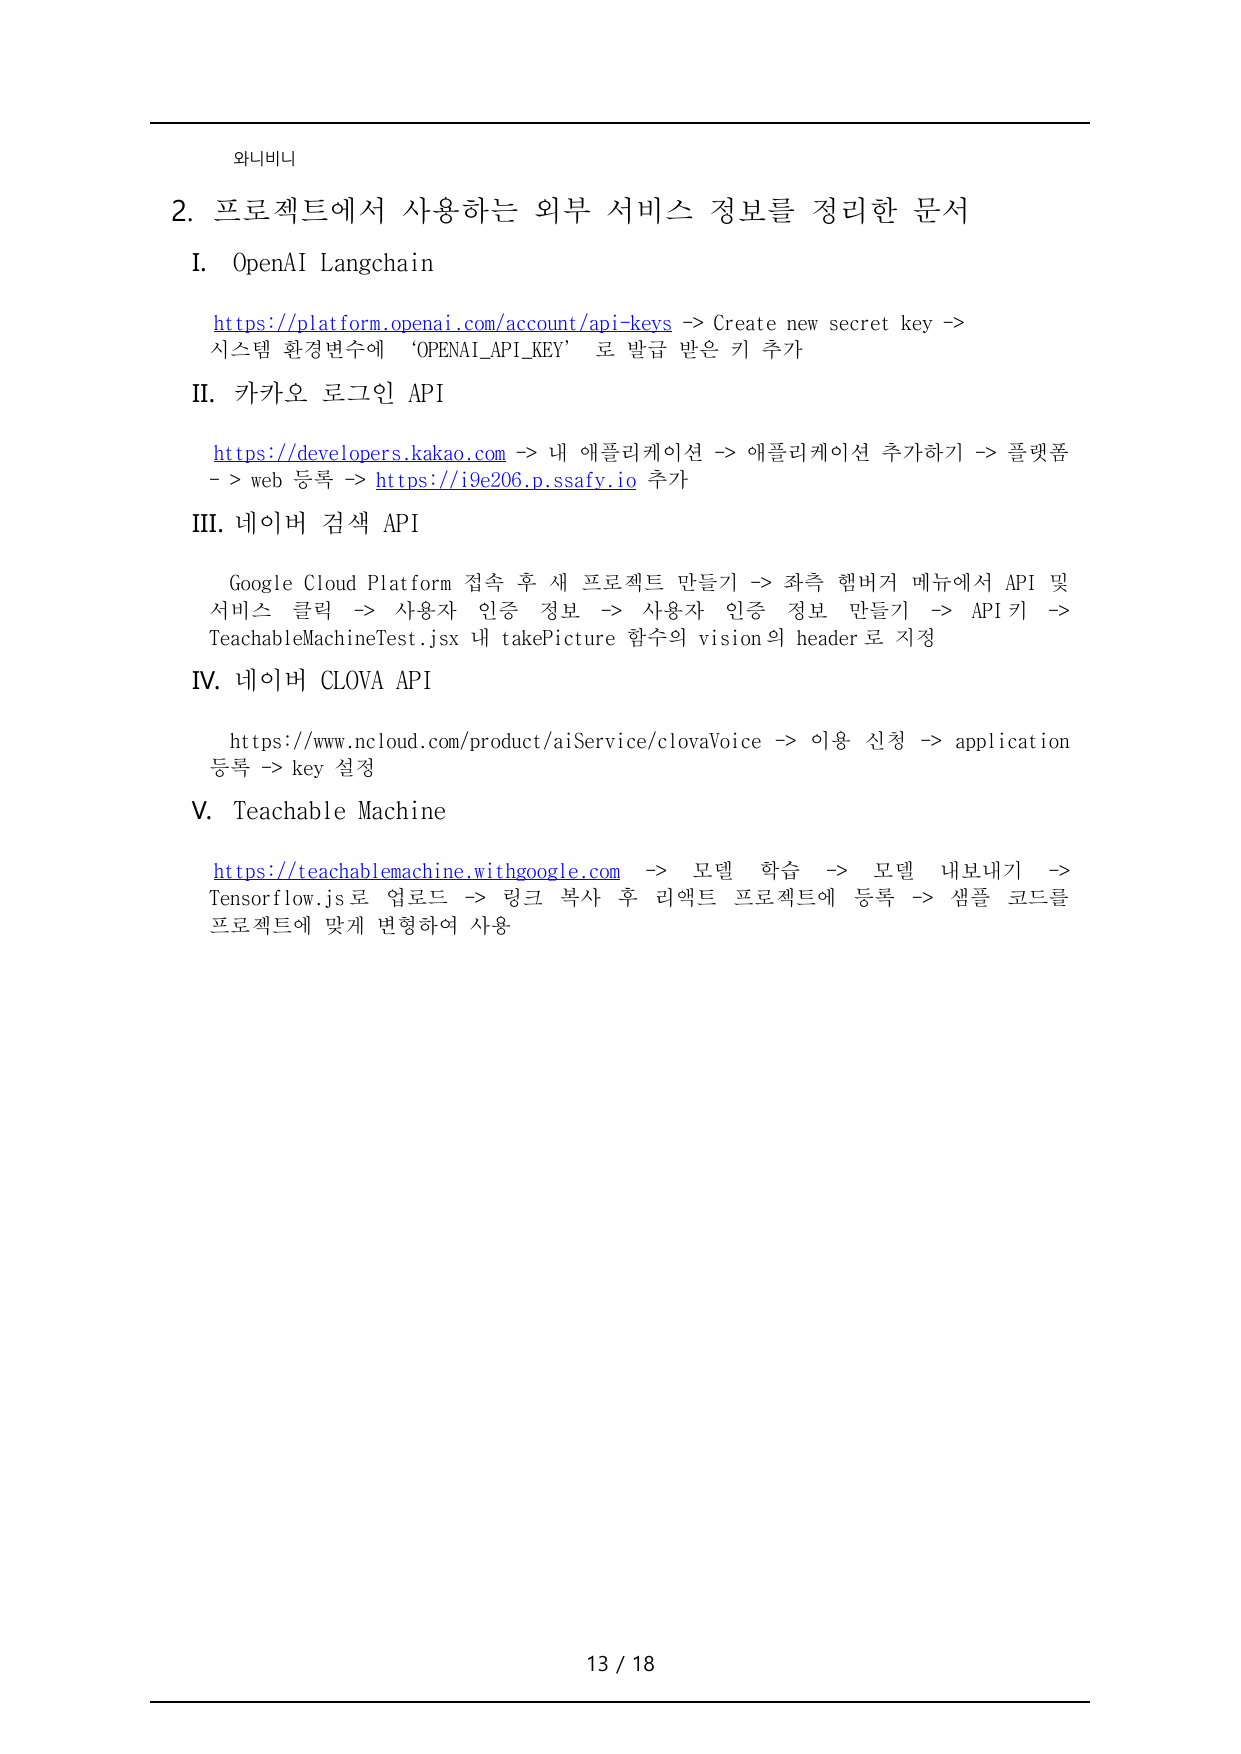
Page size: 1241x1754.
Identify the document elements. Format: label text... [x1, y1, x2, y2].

text https://developers.kakao.com -> 내 애플리케이션 -> 애플리케이션 추가하기 -> 플랫폼- > web 등록 -> https://i9e206.p.ssafy.io 추가 [209, 439, 1069, 491]
text https://teachablemachine.withgoogle.com -> 모델 학습 -> 모델 내보내기 -> Tensorflow.js로 업로드 -> 링크 복사 후 리액트 프로젝트에 등록 -> 샘플 코드를 프로젝트에 맞게 변형하여 사용 [209, 857, 1069, 936]
list Teachable Machine [192, 794, 1090, 827]
list 네이버 검색 API [192, 507, 1090, 539]
text https://www.ncloud.com/product/aiService/clovaVoice -> 이용 신청 -> application 등록 -> key 설정 [209, 727, 1069, 778]
text https://platform.openai.com/account/api-keys -> Create new secret key -> 시스템 환경변수에 ‘OPENAI_API_KEY’ 로 발급 받은 키 추가 [209, 309, 1069, 361]
list 네이버 CLOVA API [192, 664, 1090, 697]
text 프로젝트에서 사용하는 외부 서비스 정보를 정리한 문서 [171, 190, 1069, 228]
text Google Cloud Platform 접속 후 새 프로젝트 만들기 -> 좌측 햄버거 메뉴에서 API 및 서비스 클릭 -> 사용자 인증 정보 -> 사용자 인증 정보 만들기 -> API키 -> TeachableMachineTest.jsx 내 takePicture 함수의 vision의 header로 지정 [209, 569, 1069, 648]
list OpenAI Langchain [192, 247, 1090, 279]
list 카카오 로그인 API [192, 377, 1090, 409]
